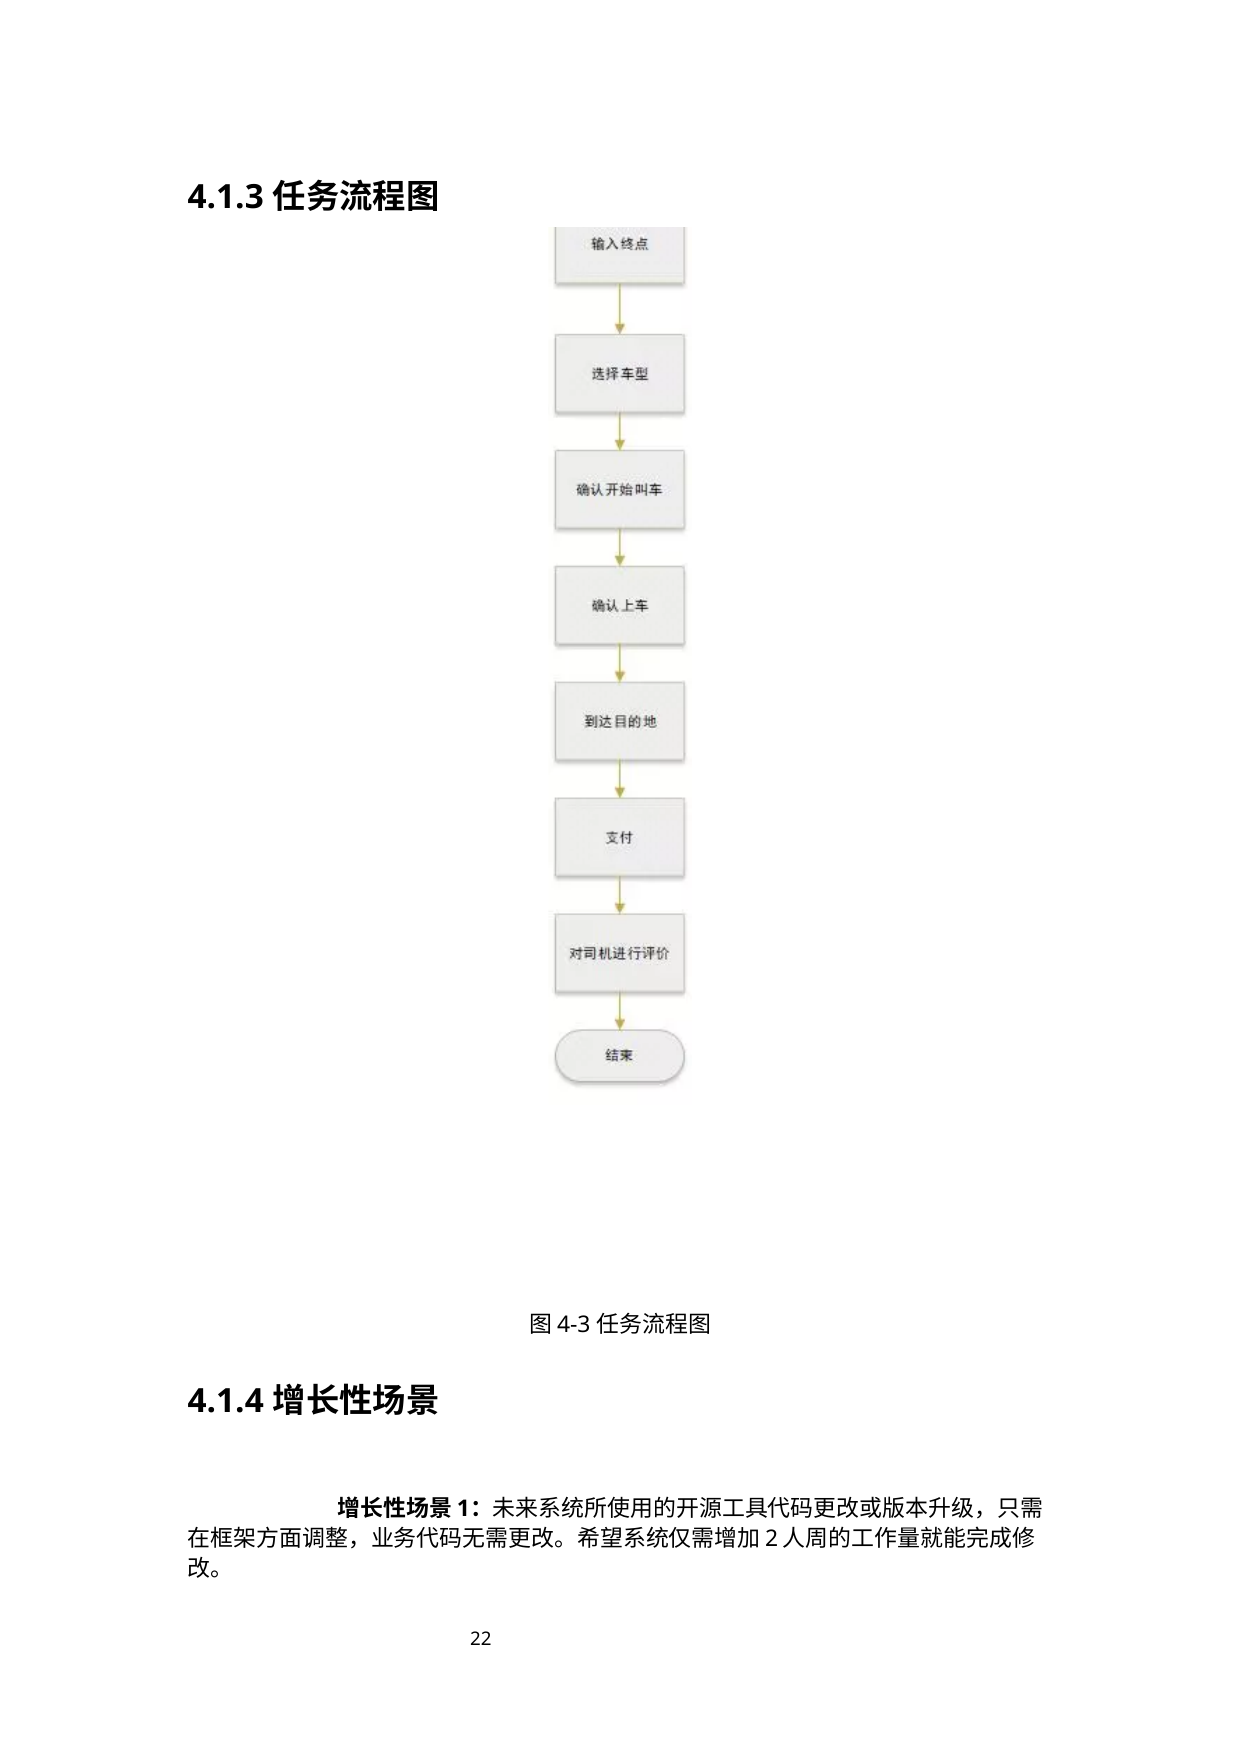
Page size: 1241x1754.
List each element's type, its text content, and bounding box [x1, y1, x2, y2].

subtitle 4.1.4 增长性场景 [187, 1366, 1053, 1431]
text 增长性场景1：未来系统所使用的开源工具代码更改或版本升级，只需在框架方面调整，业务代码无需更改。希望系统仅需增加2人周的工作量就能完成修改。 [187, 1493, 1053, 1583]
picture [548, 227, 692, 1105]
subtitle 4.1.3 任务流程图 [187, 162, 1053, 227]
text 图4-3 任务流程图 [187, 1309, 1053, 1339]
